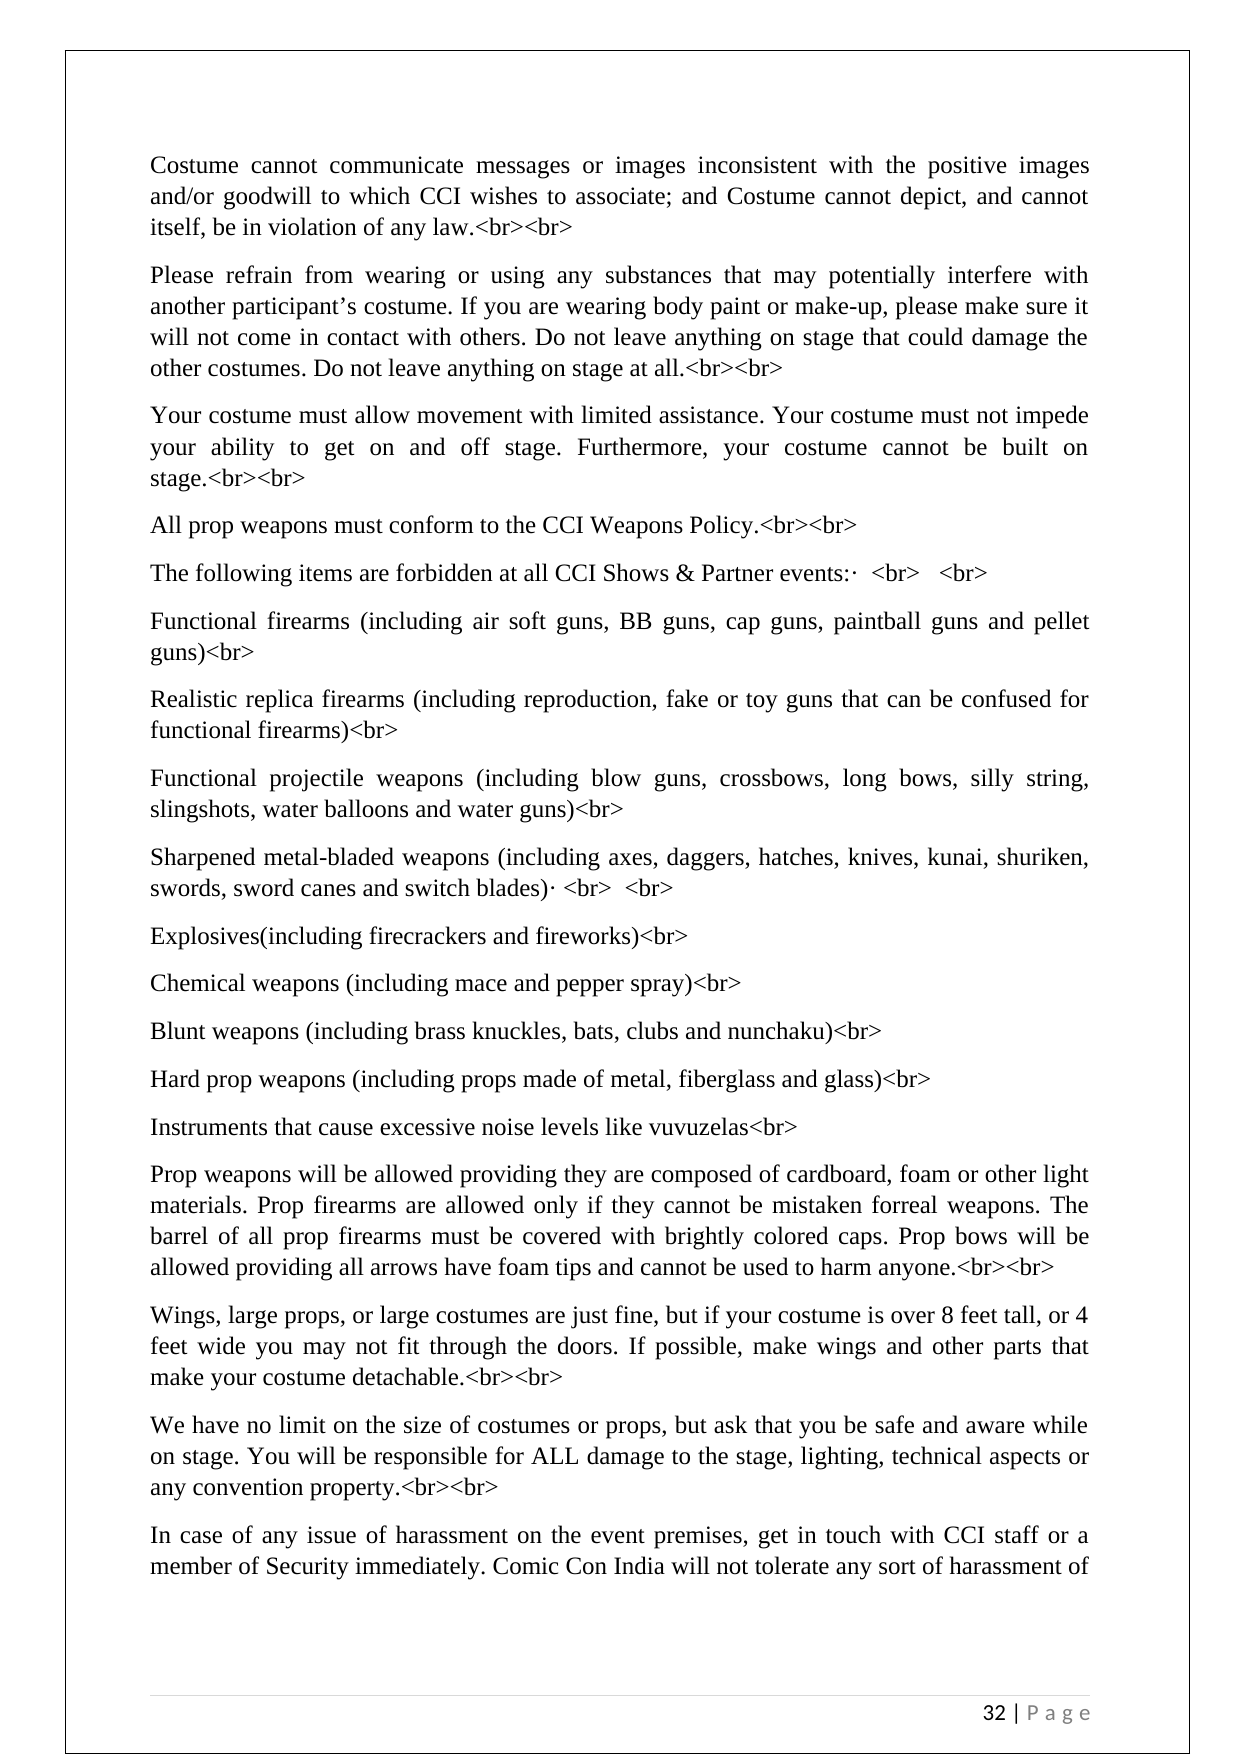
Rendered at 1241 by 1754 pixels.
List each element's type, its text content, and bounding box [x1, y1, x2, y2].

text Prop weapons will be allowed providing they are composed of cardboard, foam or other light materials. Prop firearms are allowed only if they cannot be mistaken forreal weapons. The barrel of all prop firearms must be covered with brightly colored caps. Prop bows will be allowed providing all arrows have foam tips and cannot be used to harm anyone.<br><br> [150, 1159, 1090, 1281]
text Hard prop weapons (including props made of metal, fiberglass and glass)<br> [150, 1064, 1090, 1093]
text Your costume must allow movement with limited assistance. Your costume must not impede your ability to get on and off stage. Furthermore, your costume cannot be built on stage.<br><br> [150, 401, 1090, 491]
text Blunt weapons (including brass knuckles, bats, clubs and nunchaku)<br> [150, 1016, 1090, 1045]
text We have no limit on the size of costumes or props, but ask that you be safe and aware while on stage. You will be responsible for ALL damage to the stage, lighting, technical aspects or any convention property.<br><br> [150, 1410, 1090, 1501]
text Sharpened metal-bladed weapons (including axes, daggers, hatches, knives, kunai, shuriken, swords, sword canes and switch blades)· <br> <br> [150, 842, 1090, 902]
text Chemical weapons (including mace and pepper spray)<br> [150, 968, 1090, 997]
text Realistic replica firearms (including reproduction, fake or toy guns that can be confused for functional firearms)<br> [150, 684, 1090, 744]
text All prop weapons must conform to the CCI Weapons Policy.<br><br> [150, 510, 1090, 539]
text The following items are forbidden at all CCI Shows & Partner events:· <br> <br> [150, 558, 1090, 587]
text Functional firearms (including air soft guns, BB guns, cap guns, paintball guns and pellet guns)<br> [150, 606, 1090, 666]
text Explosives(including firecrackers and fireworks)<br> [150, 921, 1090, 949]
text Wings, large props, or large costumes are just fine, but if your costume is over 8 feet tall, or 4 feet wide you may not fit through the doors. If possible, make wings and other parts that make your costume detachable.<br><br> [150, 1300, 1090, 1391]
text Functional projectile weapons (including blow guns, crossbows, long bows, silly string, slingshots, water balloons and water guns)<br> [150, 763, 1090, 823]
text Costume cannot communicate messages or images inconsistent with the positive images and/or goodwill to which CCI wishes to associate; and Costume cannot depict, and cannot itself, be in violation of any law.<br><br> [150, 150, 1090, 241]
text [150, 1520, 1090, 1579]
text Instruments that cause excessive noise levels like vuvuzelas<br> [150, 1112, 1090, 1140]
text Please refrain from wearing or using any substances that may potentially interfere with another participant’s costume. If you are wearing body paint or make-up, please make sure it will not come in contact with others. Do not leave anything on stage that could damage the other costumes. Do not leave anything on stage at all.<br><br> [150, 260, 1090, 382]
